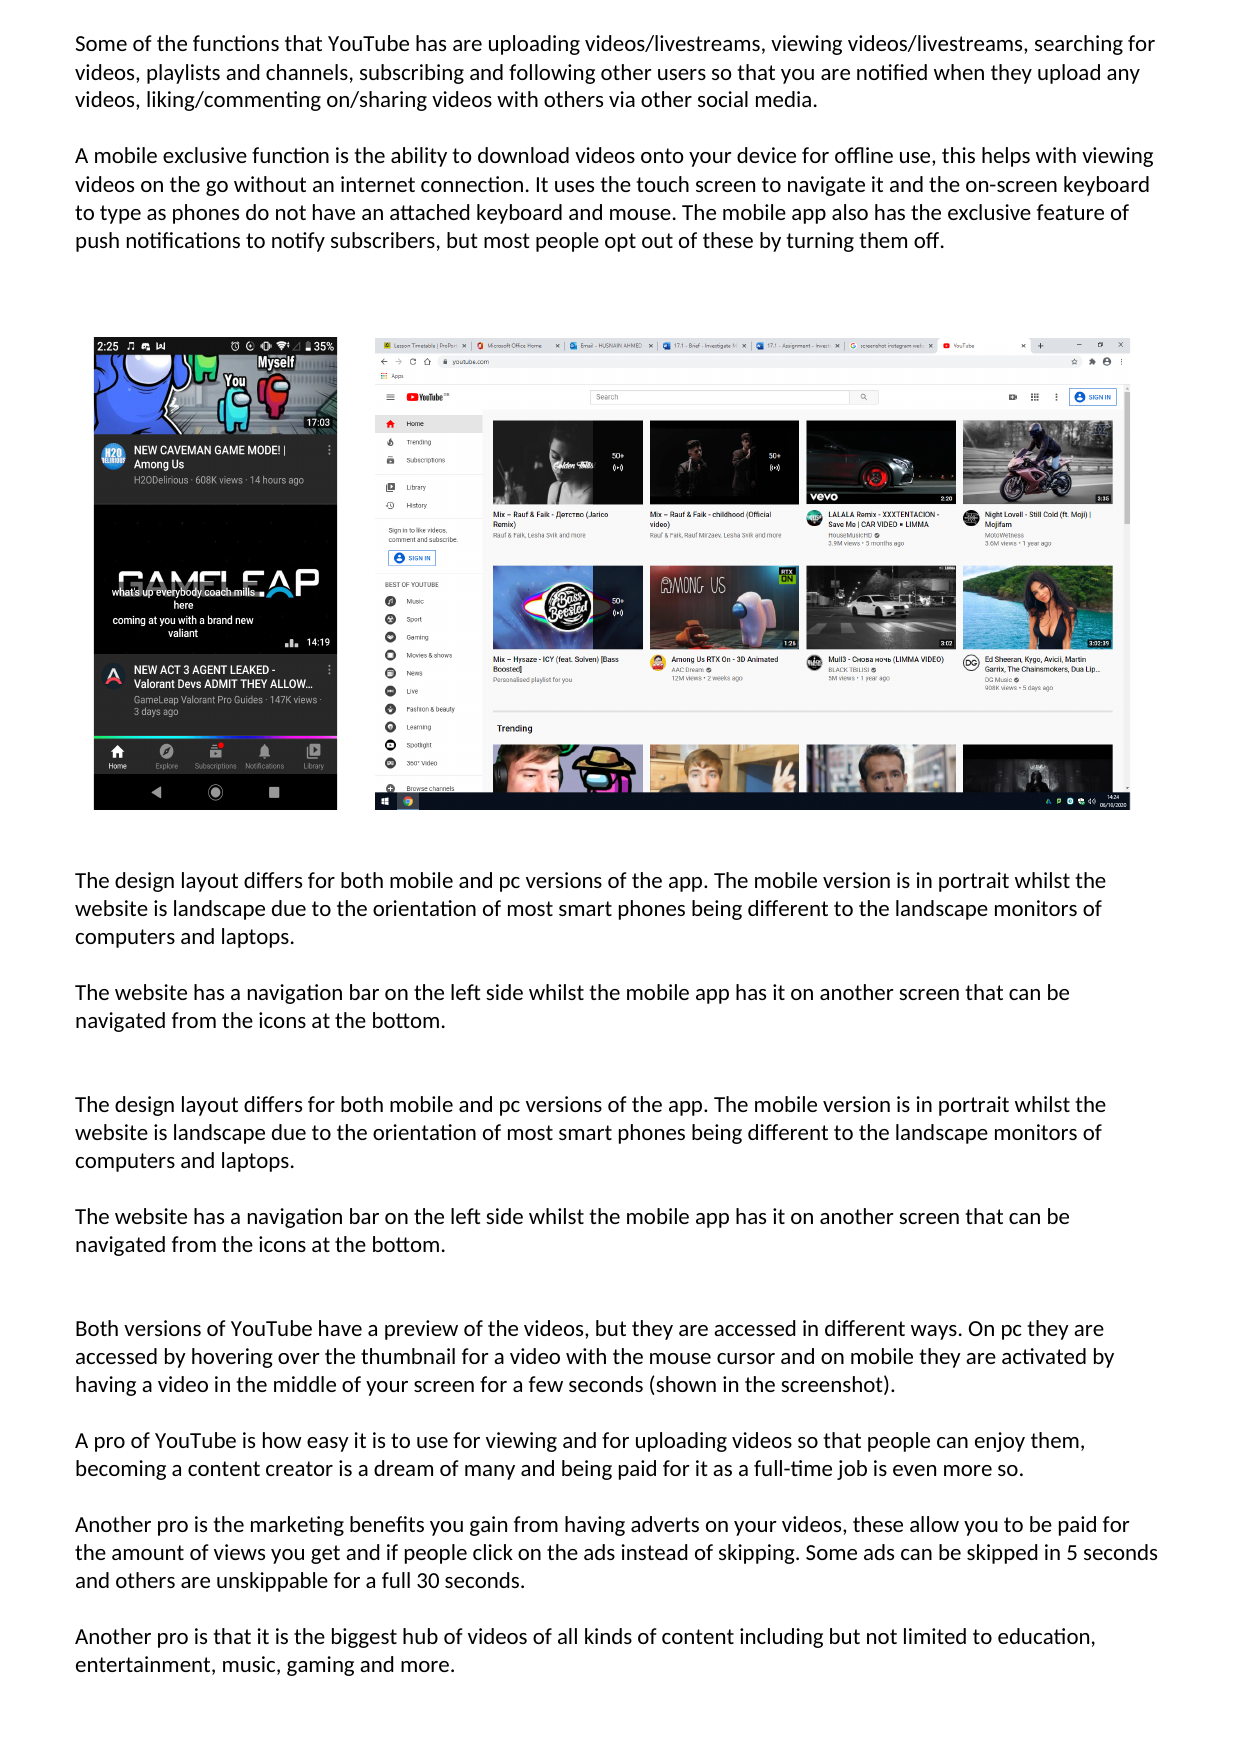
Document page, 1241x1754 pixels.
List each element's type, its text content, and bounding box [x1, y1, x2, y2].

text A pro of YouTube is how easy it is to use for viewing and for uploading videos so that people can enjoy them, becoming a content creator is a dream of many and being paid for it as a full-time job is even more so. [75, 1426, 1165, 1482]
text Another pro is the marketing benefits you gain from having adverts on your videos, these allow you to be paid for the amount of views you get and if people click on the ads instead of skipping. Some ads can be skipped in 5 seconds and others are unskippable for a full 30 seconds. [75, 1510, 1165, 1594]
text The website has a navigation bar on the left side whilst the mobile app has it on another screen that can be navigated from the icons at the bottom. [75, 978, 1165, 1034]
text A mobile exclusive function is the ability to download videos onto your device for offline use, this helps with viewing videos on the go without an internet connection. It uses the touch screen to navigate it and the on-screen keyboard to type as phones do not have an attached keyboard and mouse. The mobile app also has the exclusive feature of push notifications to notify subscribers, but most people opt out of these by turning them off. [75, 142, 1165, 254]
text Both versions of YouTube have a preview of the videos, but they are accessed in different ways. On pc they are accessed by hovering over the thumbnail for a video with the mouse cursor and on mobile they are activated by having a video in the middle of your screen for a few seconds (shown in the screenshot). [75, 1314, 1165, 1398]
text The design layout differs for both mobile and pc versions of the app. The mobile version is in portrait whilst the website is landscape due to the orientation of most smart phones being different to the landscape monitors of computers and laptops. [75, 866, 1165, 950]
text The website has a navigation bar on the left side whilst the mobile app has it on another screen that can be navigated from the icons at the bottom. [75, 1202, 1165, 1258]
text Another pro is that it is the biggest hub of videos of all kinds of content including but not limited to education, entertainment, music, gaming and more. [75, 1622, 1165, 1678]
text The design layout differs for both mobile and pc versions of the app. The mobile version is in portrait whilst the website is landscape due to the orientation of most smart phones being different to the landscape monitors of computers and laptops. [75, 1090, 1165, 1174]
text Some of the functions that YouTube has are uploading videos/livestreams, viewing videos/livestreams, searching for videos, playlists and channels, subscribing and following other users so that you are notified when they upload any videos, liking/commenting on/sharing videos with others via other social media. [75, 29, 1165, 114]
